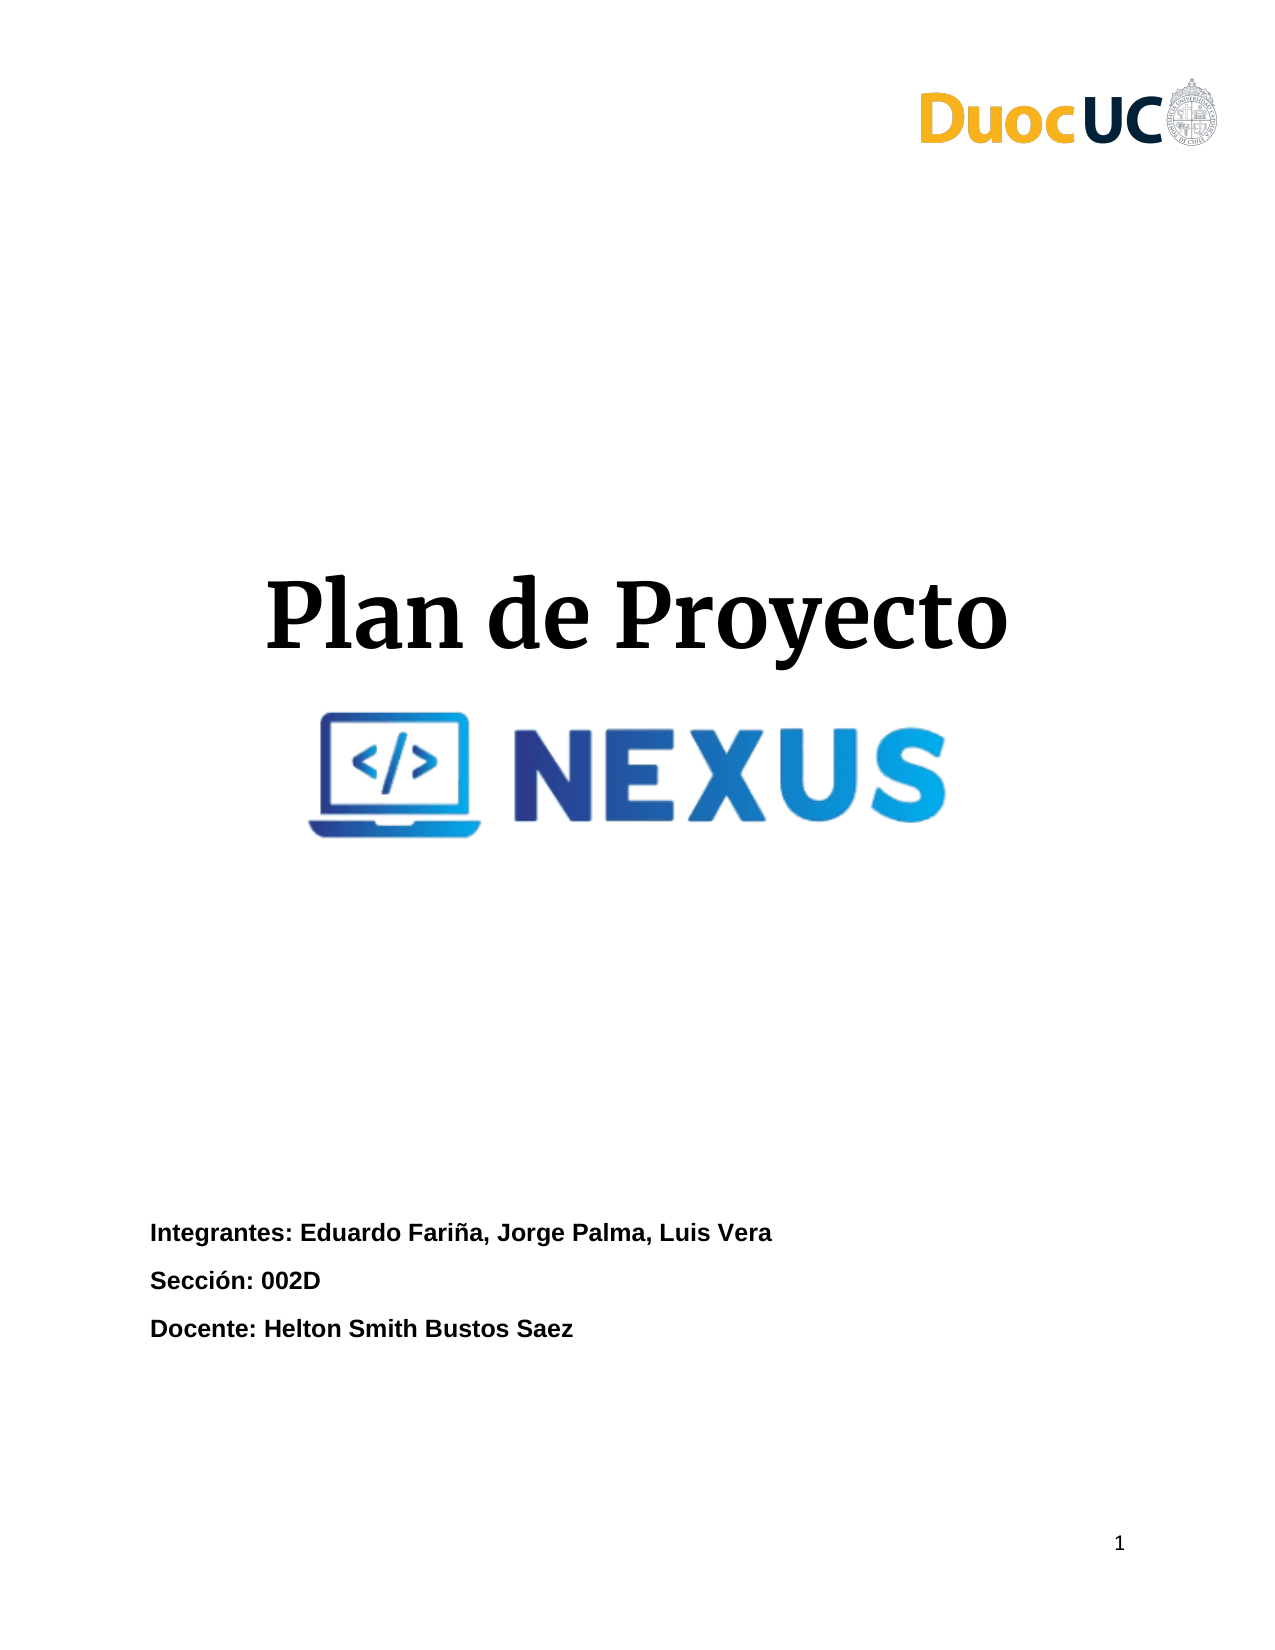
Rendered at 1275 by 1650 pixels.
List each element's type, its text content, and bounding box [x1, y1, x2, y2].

picture [291, 772, 984, 878]
text Plan de Proyecto [150, 560, 1125, 772]
picture [917, 75, 1220, 150]
text Docente: Helton Smith Bustos Saez [150, 1313, 1125, 1342]
text Sección: 002D [150, 1266, 1125, 1294]
text Integrantes: Eduardo Fariña, Jorge Palma, Luis Vera [150, 1218, 1125, 1247]
